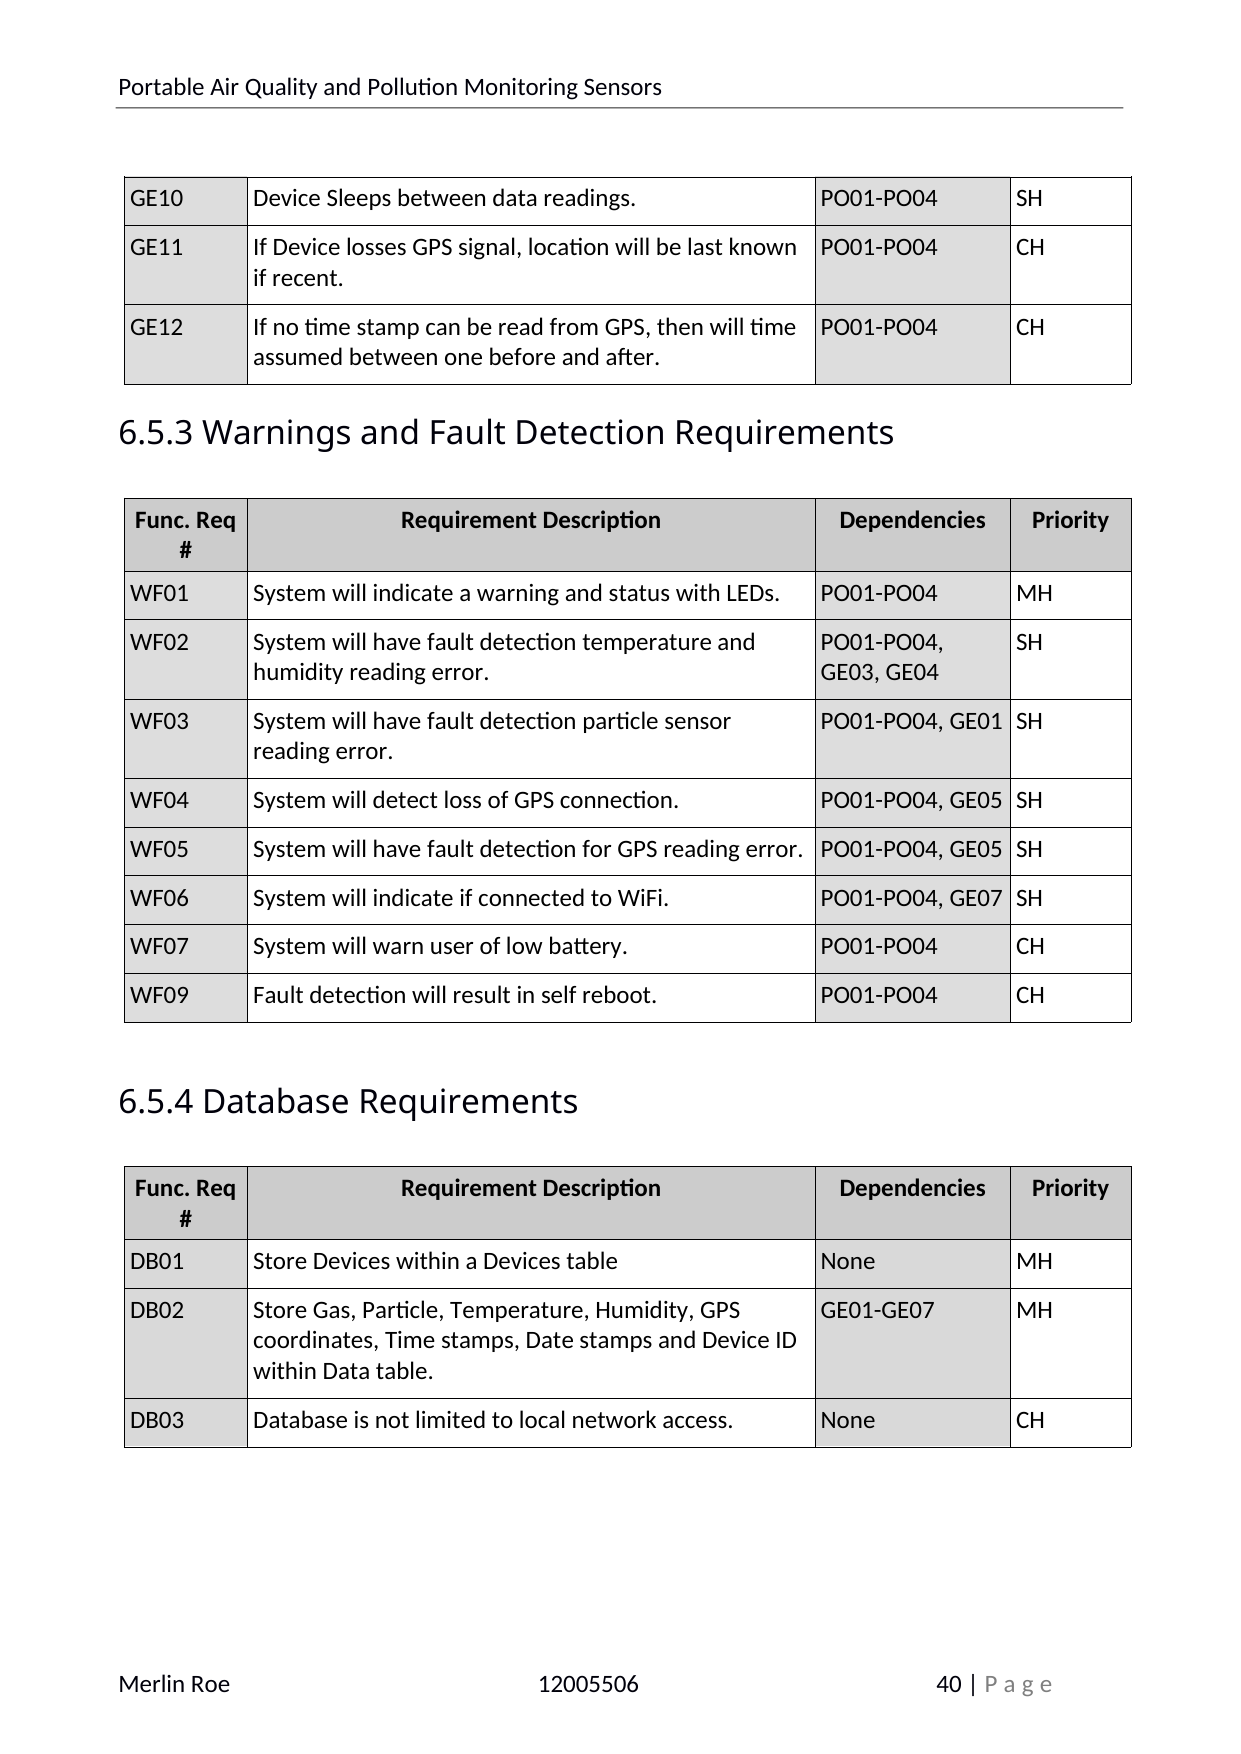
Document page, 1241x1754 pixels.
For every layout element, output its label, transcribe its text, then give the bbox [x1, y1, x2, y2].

table_cell PO01-PO04, GE05 [816, 828, 1010, 875]
table_cell SH [1011, 828, 1131, 875]
table_cell If Device losses GPS signal, location will be last known if recent. [248, 226, 815, 304]
table_cell System will detect loss of GPS connection. [248, 779, 815, 827]
table_cell PO01-PO04, GE07 [816, 876, 1010, 924]
subtitle Warnings and Fault Detection Requirements [118, 409, 1123, 454]
table_cell DB02 [125, 1289, 247, 1398]
table_cell WF09 [125, 974, 247, 1022]
table_cell PO01-PO04 [816, 572, 1010, 619]
table_cell System will indicate a warning and status with LEDs. [248, 572, 815, 619]
table_cell System will have fault detection temperature and humidity reading error. [248, 620, 815, 699]
table_cell SH [1011, 700, 1131, 778]
table_header Requirement Description [248, 1167, 815, 1239]
table_cell CH [1011, 925, 1131, 973]
table_cell WF01 [125, 572, 247, 619]
table_header Func. Req # [125, 499, 247, 571]
table_cell GE12 [125, 305, 247, 384]
table_cell Fault detection will result in self reboot. [248, 974, 815, 1022]
table_cell PO01-PO04 [816, 305, 1010, 384]
table_cell WF05 [125, 828, 247, 875]
table_cell Store Devices within a Devices table [248, 1240, 815, 1288]
table_header Priority [1011, 499, 1131, 571]
table_cell WF07 [125, 925, 247, 973]
table_cell WF04 [125, 779, 247, 827]
table_cell GE01-GE07 [816, 1289, 1010, 1398]
table_cell SH [1011, 876, 1131, 924]
table_cell PO01-PO04, GE05 [816, 779, 1010, 827]
table_cell SH [1011, 779, 1131, 827]
table_cell GE10 [125, 178, 247, 225]
table_cell Device Sleeps between data readings. [248, 178, 815, 225]
table_cell CH [1011, 226, 1131, 304]
table_cell Store Gas, Particle, Temperature, Humidity, GPS coordinates, Time stamps, Date stamps and Device ID within Data table. [248, 1289, 815, 1398]
table_cell PO01-PO04 [816, 226, 1010, 304]
table_cell None [816, 1399, 1010, 1446]
table_cell PO01-PO04 [816, 974, 1010, 1022]
table_cell PO01-PO04, GE01 [816, 700, 1010, 778]
table_cell Database is not limited to local network access. [248, 1399, 815, 1446]
table_cell PO01-PO04 [816, 925, 1010, 973]
table_cell System will have fault detection for GPS reading error. [248, 828, 815, 875]
table_cell SH [1011, 620, 1131, 699]
table_cell PO01-PO04, GE03, GE04 [816, 620, 1010, 699]
table_cell If no time stamp can be read from GPS, then will time assumed between one before and after. [248, 305, 815, 384]
subtitle Database Requirements [118, 1078, 1123, 1123]
table_cell MH [1011, 572, 1131, 619]
table_cell CH [1011, 974, 1131, 1022]
table_cell MH [1011, 1289, 1131, 1398]
table_cell WF02 [125, 620, 247, 699]
table_header Priority [1011, 1167, 1131, 1239]
table_cell MH [1011, 1240, 1131, 1288]
table_header Dependencies [816, 1167, 1010, 1239]
table_cell SH [1011, 178, 1131, 225]
table_cell DB03 [125, 1399, 247, 1446]
table_cell System will indicate if connected to WiFi. [248, 876, 815, 924]
table_header Func. Req # [125, 1167, 247, 1239]
table_cell PO01-PO04 [816, 178, 1010, 225]
table_cell WF03 [125, 700, 247, 778]
table_cell System will have fault detection particle sensor reading error. [248, 700, 815, 778]
table_header Requirement Description [248, 499, 815, 571]
table_cell DB01 [125, 1240, 247, 1288]
table_cell WF06 [125, 876, 247, 924]
table_cell GE11 [125, 226, 247, 304]
table_cell CH [1011, 305, 1131, 384]
table_header Dependencies [816, 499, 1010, 571]
table_cell None [816, 1240, 1010, 1288]
table_cell CH [1011, 1399, 1131, 1446]
table_cell System will warn user of low battery. [248, 925, 815, 973]
